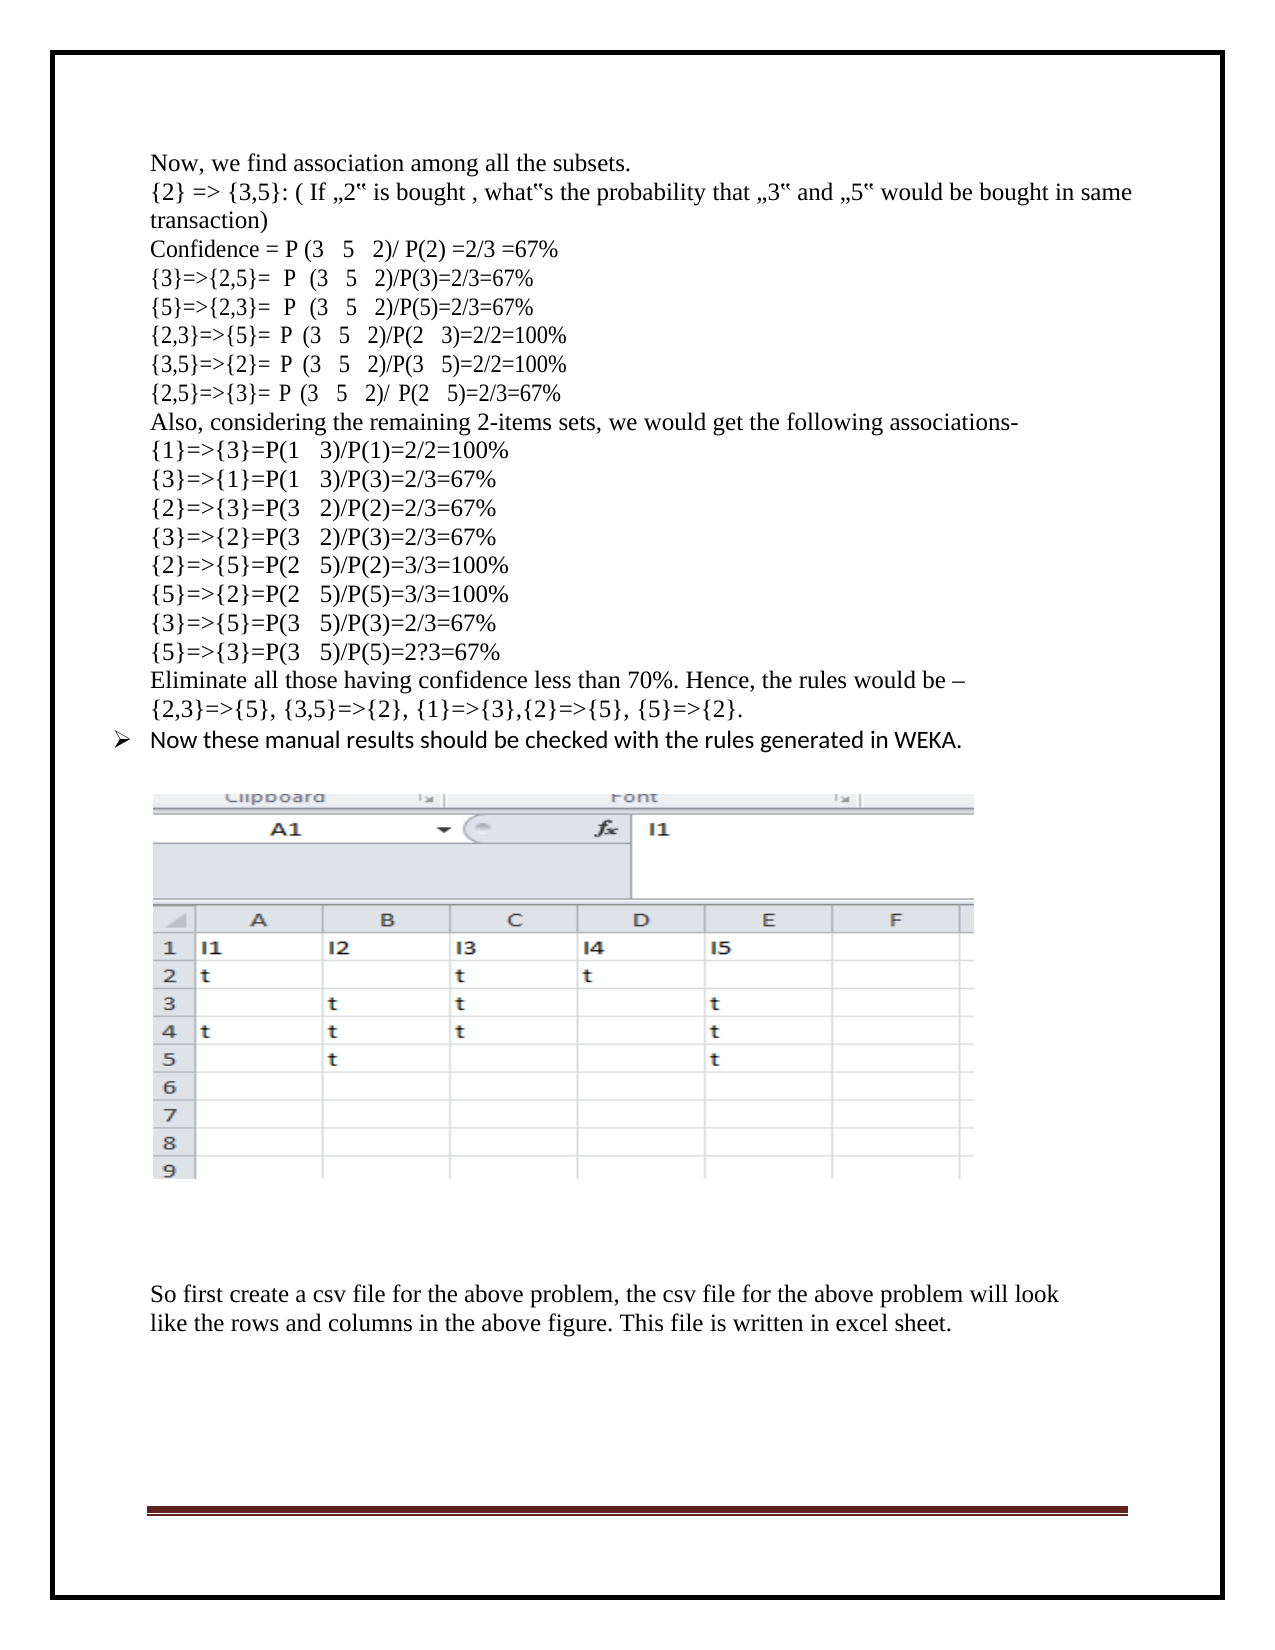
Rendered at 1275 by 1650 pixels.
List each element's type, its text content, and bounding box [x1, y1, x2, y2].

picture [153, 794, 974, 1179]
text {2} => {3,5}: ( If „2‟ is bought , what‟s the probability that „3‟ and „5‟ would be bought in same transaction) [150, 178, 1204, 234]
text {2}=>{5}=P(2฀5)/P(2)=3/3=100% [150, 551, 1204, 579]
text {3}=>{2}=P(3฀2)/P(3)=2/3=67% [150, 522, 1204, 551]
text {3}=>{2,5}= P (3฀5฀2)/P(3)=2/3=67% [150, 263, 1204, 292]
text Also, considering the remaining 2-items sets, we would get the following associations- [150, 407, 1204, 435]
text Confidence = P (3฀5฀2)/ P(2) =2/3 =67% [150, 234, 1204, 263]
text {5}=>{2,3}= P (3฀5฀2)/P(5)=2/3=67% [150, 292, 1204, 320]
text {2}=>{3}=P(3฀2)/P(2)=2/3=67% [150, 493, 1204, 522]
text Eliminate all those having confidence less than 70%. Hence, the rules would be – [150, 666, 1204, 694]
text {5}=>{2}=P(2฀5)/P(5)=3/3=100% [150, 579, 1204, 608]
text {2,3}=>{5}, {3,5}=>{2}, {1}=>{3},{2}=>{5}, {5}=>{2}. [150, 694, 1204, 723]
text {2,5}=>{3}= P (3฀5฀2)/ P(2฀5)=2/3=67% [150, 378, 1204, 407]
text {1}=>{3}=P(1฀3)/P(1)=2/2=100% [150, 435, 1204, 464]
list Now these manual results should be checked with the rules generated in WEKA. [112, 724, 1204, 755]
text So first create a csv file for the above problem, the csv file for the above problem will look like the rows and columns in the above figure. This file is written in excel sheet. [150, 1279, 1101, 1336]
text Now, we find association among all the subsets. [150, 148, 1204, 177]
text {3}=>{1}=P(1฀3)/P(3)=2/3=67% [150, 464, 1204, 493]
text {3}=>{5}=P(3฀5)/P(3)=2/3=67% [150, 608, 1204, 637]
text {3,5}=>{2}= P (3฀5฀2)/P(3฀5)=2/2=100% [150, 349, 1204, 378]
text {2,3}=>{5}= P (3฀5฀2)/P(2฀3)=2/2=100% [150, 320, 1204, 349]
text {5}=>{3}=P(3฀5)/P(5)=2?3=67% [150, 637, 1204, 666]
